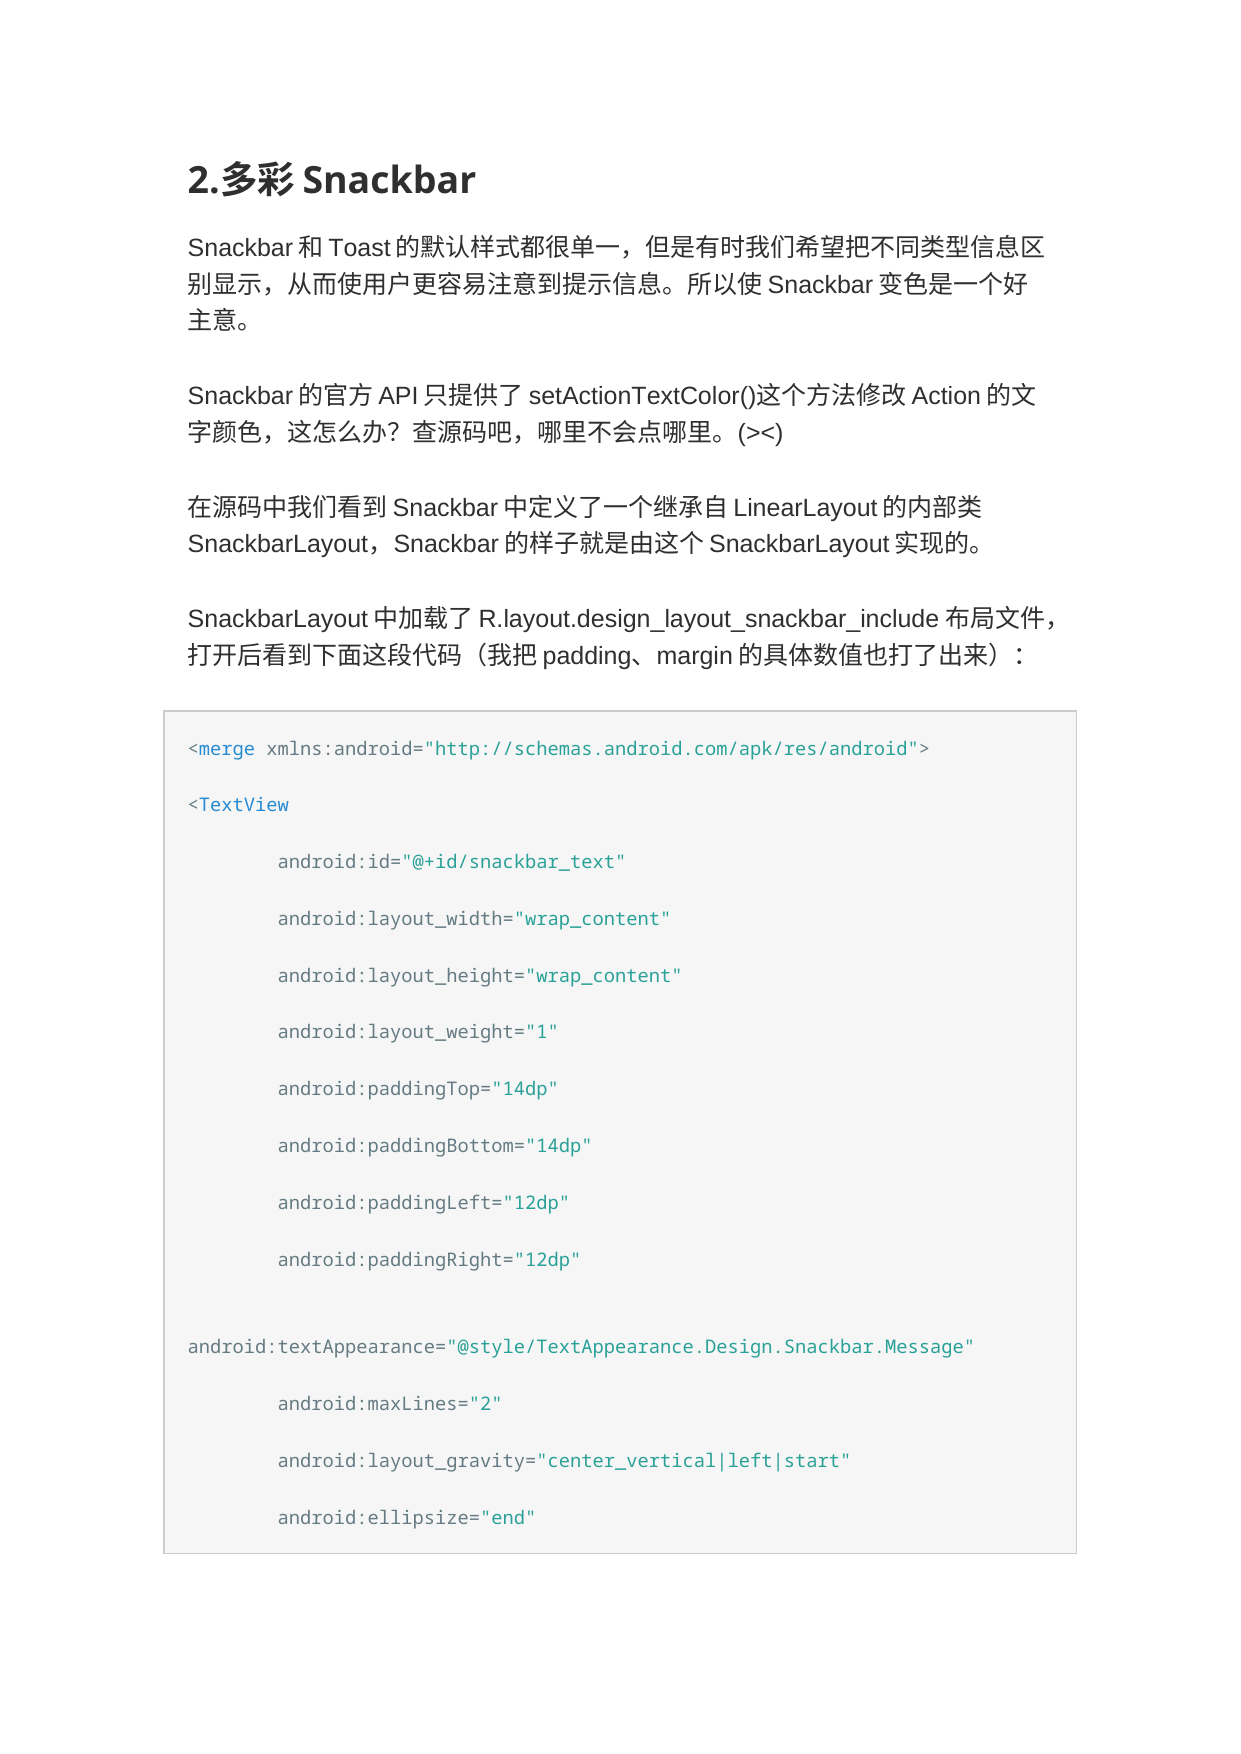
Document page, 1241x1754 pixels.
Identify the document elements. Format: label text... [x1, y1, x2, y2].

text android:paddingBottom="14dp" [165, 1108, 1076, 1158]
text <merge xmlns:android="http://schemas.android.com/apk/res/android"> [165, 712, 1076, 760]
text <TextView [165, 767, 1076, 817]
text android:paddingRight="12dp" [165, 1221, 1076, 1271]
text android:paddingLeft="12dp" [165, 1164, 1076, 1214]
text android:ellipsize="end" [165, 1480, 1076, 1553]
text 2.多彩Snackbar [187, 150, 1053, 204]
text Snackbar和Toast的默认样式都很单一，但是有时我们希望把不同类型信息区别显示，从而使用户更容易注意到提示信息。所以使Snackbar变色是一个好主意。 [187, 228, 1053, 337]
text android:paddingTop="14dp" [165, 1051, 1076, 1101]
text android:layout_gravity="center_vertical|left|start" [165, 1423, 1076, 1473]
text android:id="@+id/snackbar_text" [165, 824, 1076, 874]
text android:layout_weight="1" [165, 994, 1076, 1044]
text 在源码中我们看到Snackbar中定义了一个继承自LinearLayout的内部类SnackbarLayout，Snackbar的样子就是由这个SnackbarLayout实现的。 [187, 487, 1053, 560]
text android:textAppearance="@style/TextAppearance.Design.Snackbar.Message" [165, 1278, 1076, 1359]
text android:maxLines="2" [165, 1366, 1076, 1416]
text android:layout_width="wrap_content" [165, 881, 1076, 931]
text SnackbarLayout中加载了R.layout.design_layout_snackbar_include布局文件，打开后看到下面这段代码（我把padding、margin的具体数值也打了出来）： [187, 599, 1053, 671]
text Snackbar的官方API只提供了setActionTextColor()这个方法修改Action的文字颜色，这怎么办？查源码吧，哪里不会点哪里。(><) [187, 376, 1053, 448]
text android:layout_height="wrap_content" [165, 937, 1076, 987]
